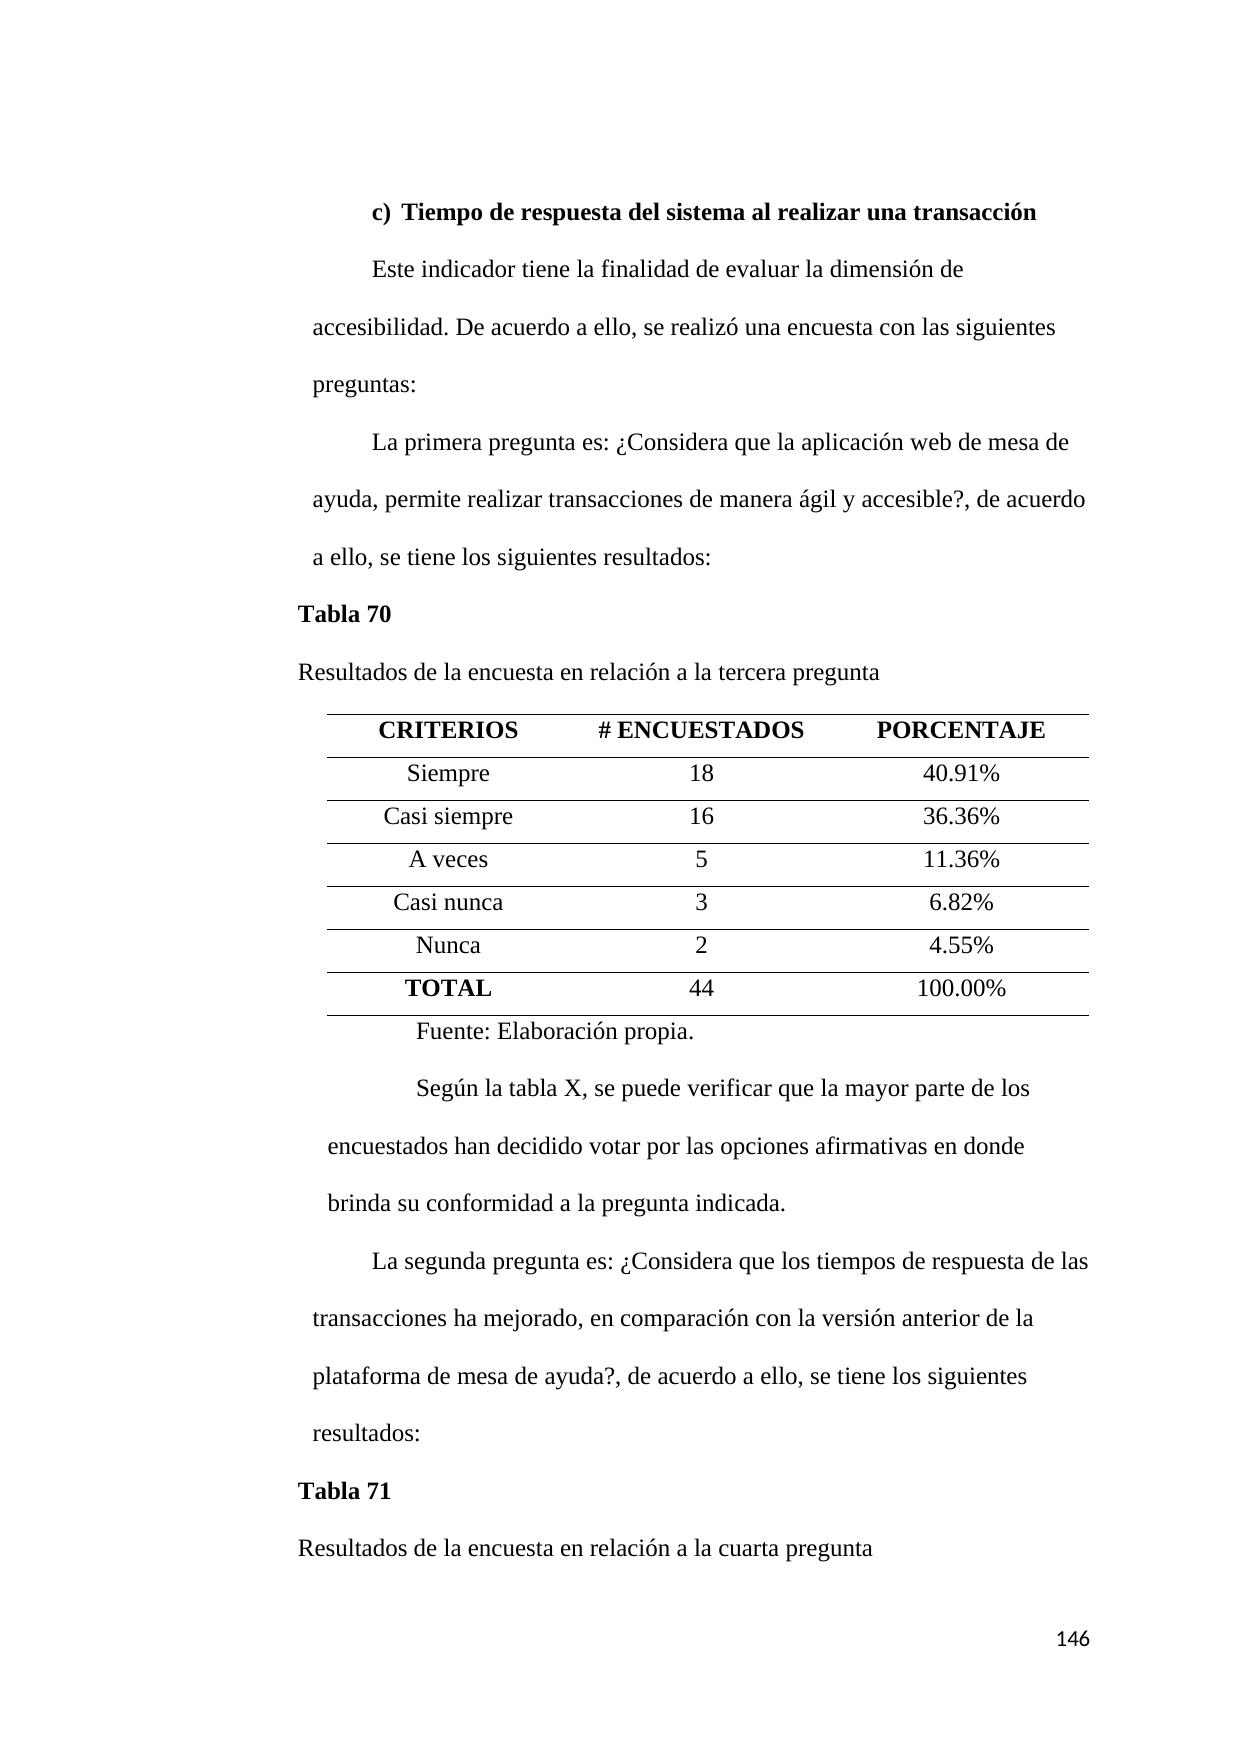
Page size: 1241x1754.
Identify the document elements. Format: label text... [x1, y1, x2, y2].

text Este indicador tiene la finalidad de evaluar la dimensión de accesibilidad. De acuerdo a ello, se realizó una encuesta con las siguientes preguntas: [312, 254, 1090, 398]
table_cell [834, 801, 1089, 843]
subtitle Tiempo de respuesta del sistema al realizar una transacción [372, 197, 1090, 226]
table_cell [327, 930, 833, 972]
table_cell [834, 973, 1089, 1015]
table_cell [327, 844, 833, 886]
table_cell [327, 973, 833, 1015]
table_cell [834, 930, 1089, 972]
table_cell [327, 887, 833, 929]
text La segunda pregunta es: ¿Considera que los tiempos de respuesta de las transacciones ha mejorado, en comparación con la versión anterior de la plataforma de mesa de ayuda?, de acuerdo a ello, se tiene los siguientes resultados: [312, 1246, 1090, 1447]
text Resultados de la encuesta en relación a la tercera pregunta [224, 657, 1090, 686]
text Fuente: Elaboración propia. [327, 1016, 1090, 1044]
text Tabla 71 [224, 1476, 1090, 1504]
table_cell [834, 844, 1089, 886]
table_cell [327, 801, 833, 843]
text Resultados de la encuesta en relación a la cuarta pregunta [224, 1533, 1090, 1562]
text Según la tabla X, se puede verificar que la mayor parte de los encuestados han decidido votar por las opciones afirmativas en donde brinda su conformidad a la pregunta indicada. [327, 1073, 1090, 1217]
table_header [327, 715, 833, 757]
text Tabla 70 [224, 599, 1090, 628]
text La primera pregunta es: ¿Considera que la aplicación web de mesa de ayuda, permite realizar transacciones de manera ágil y accesible?, de acuerdo a ello, se tiene los siguientes resultados: [312, 427, 1090, 571]
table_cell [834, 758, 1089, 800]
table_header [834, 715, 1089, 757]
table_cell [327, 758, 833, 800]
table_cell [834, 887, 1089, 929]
